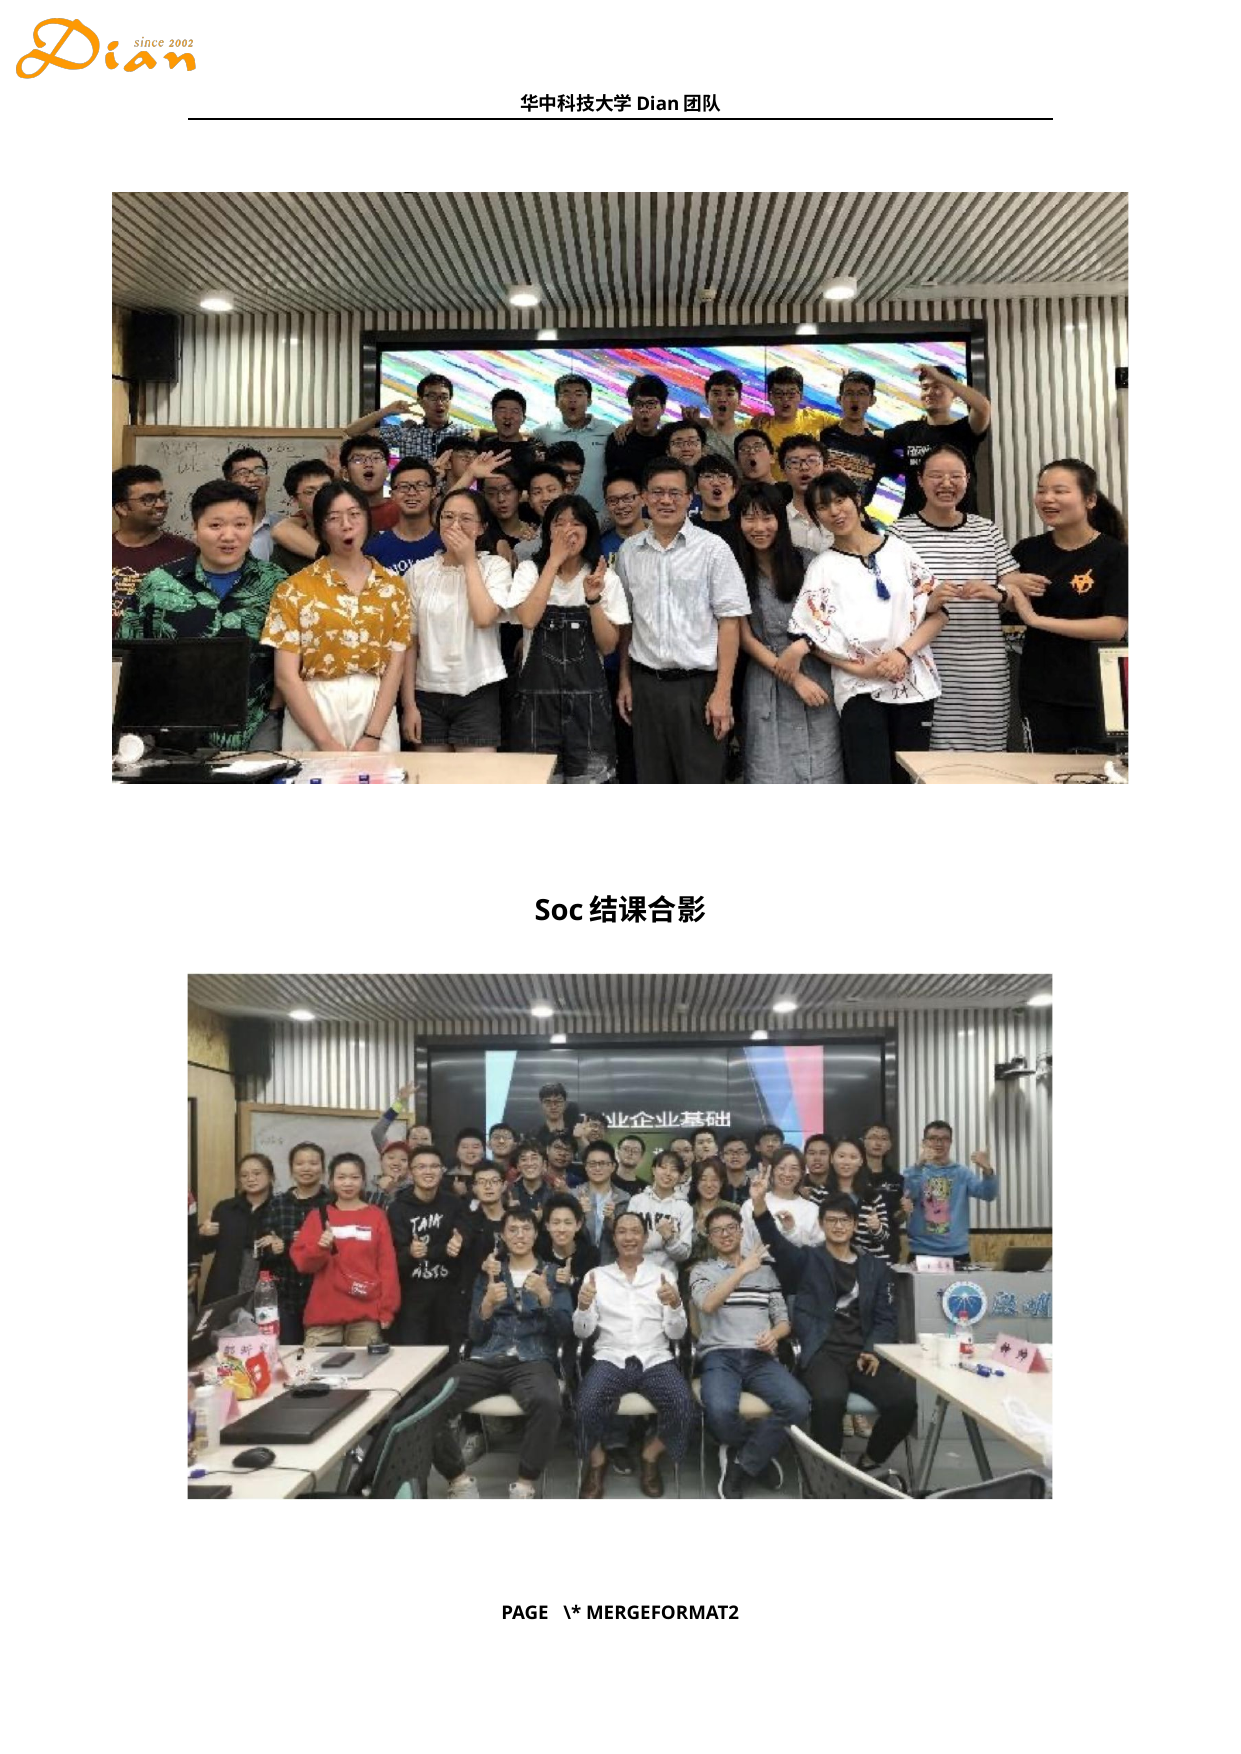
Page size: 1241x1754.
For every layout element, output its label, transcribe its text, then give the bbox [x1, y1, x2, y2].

text Soc结课合影 [187, 875, 1053, 940]
picture [4, 4, 207, 88]
picture [112, 192, 1129, 784]
picture [187, 972, 1053, 1500]
